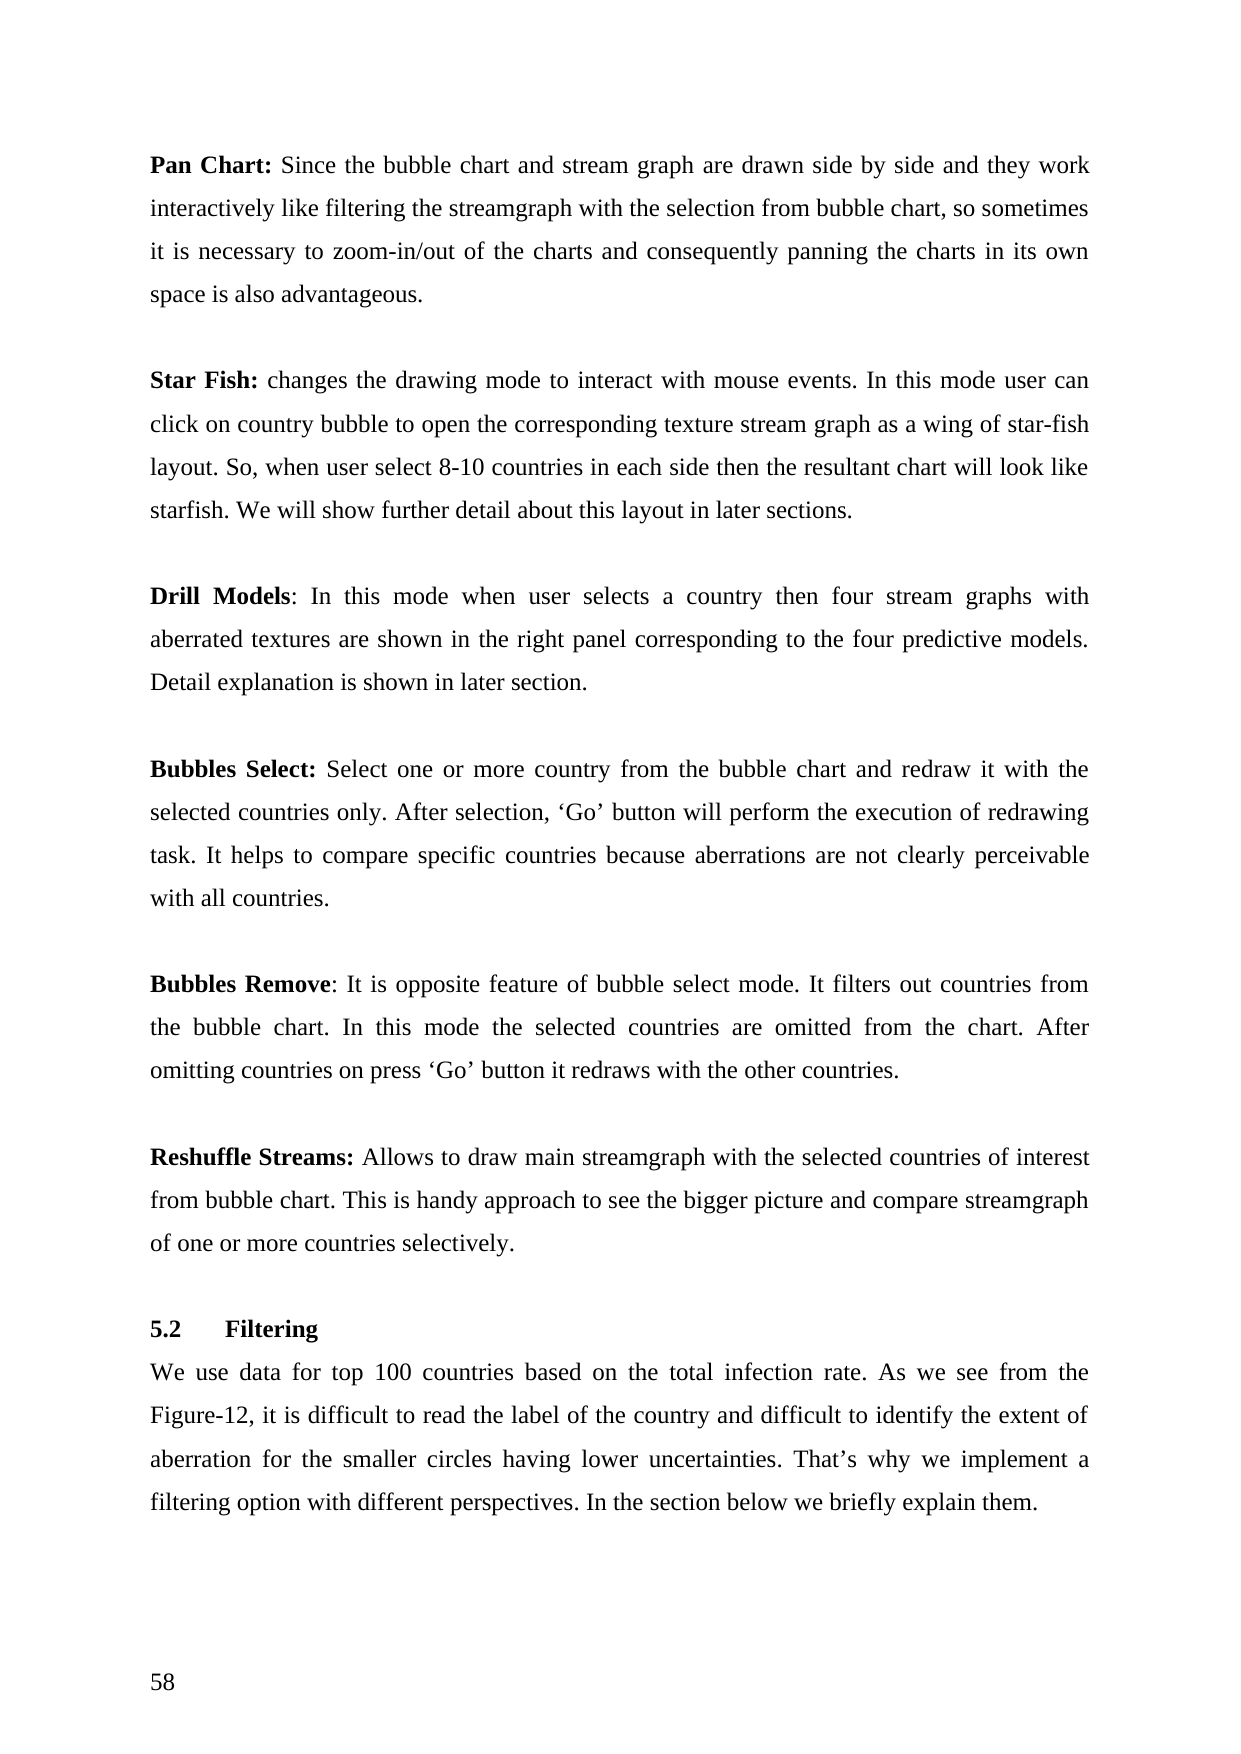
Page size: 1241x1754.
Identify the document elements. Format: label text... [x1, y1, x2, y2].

text Bubbles Remove: It is opposite feature of bubble select mode. It filters out countries from the bubble chart. In this mode the selected countries are omitted from the chart. After omitting countries on press ‘Go’ button it redraws with the other countries. [150, 969, 1090, 1084]
text Pan Chart: Since the bubble chart and stream graph are drawn side by side and they work interactively like filtering the streamgraph with the selection from bubble chart, so sometimes it is necessary to zoom-in/out of the charts and consequently panning the charts in its own space is also advantageous. [150, 150, 1090, 308]
text Bubbles Select: Select one or more country from the bubble chart and redraw it with the selected countries only. After selection, ‘Go’ button will perform the execution of redrawing task. It helps to compare specific countries because aberrations are not clearly perceivable with all countries. [150, 754, 1090, 912]
text Star Fish: changes the drawing mode to interact with mouse events. In this mode user can click on country bubble to open the corresponding texture stream graph as a wing of star-fish layout. So, when user select 8-10 countries in each side then the resultant chart will look like starfish. We will show further detail about this layout in later sections. [150, 366, 1090, 524]
text We use data for top 100 countries based on the total infection rate. As we see from the Figure-12, it is difficult to read the label of the country and difficult to identify the extent of aberration for the smaller circles having lower uncertainties. That’s why we implement a filtering option with different perspectives. In the section below we briefly explain them. [150, 1357, 1090, 1516]
text 5.2 Filtering [150, 1314, 1090, 1343]
text Reshuffle Streams: Allows to draw main streamgraph with the selected countries of interest from bubble chart. This is handy approach to see the bigger picture and compare streamgraph of one or more countries selectively. [150, 1142, 1090, 1257]
text Drill Models: In this mode when user selects a country then four stream graphs with aberrated textures are shown in the right panel corresponding to the four predictive models. Detail explanation is shown in later section. [150, 581, 1090, 696]
